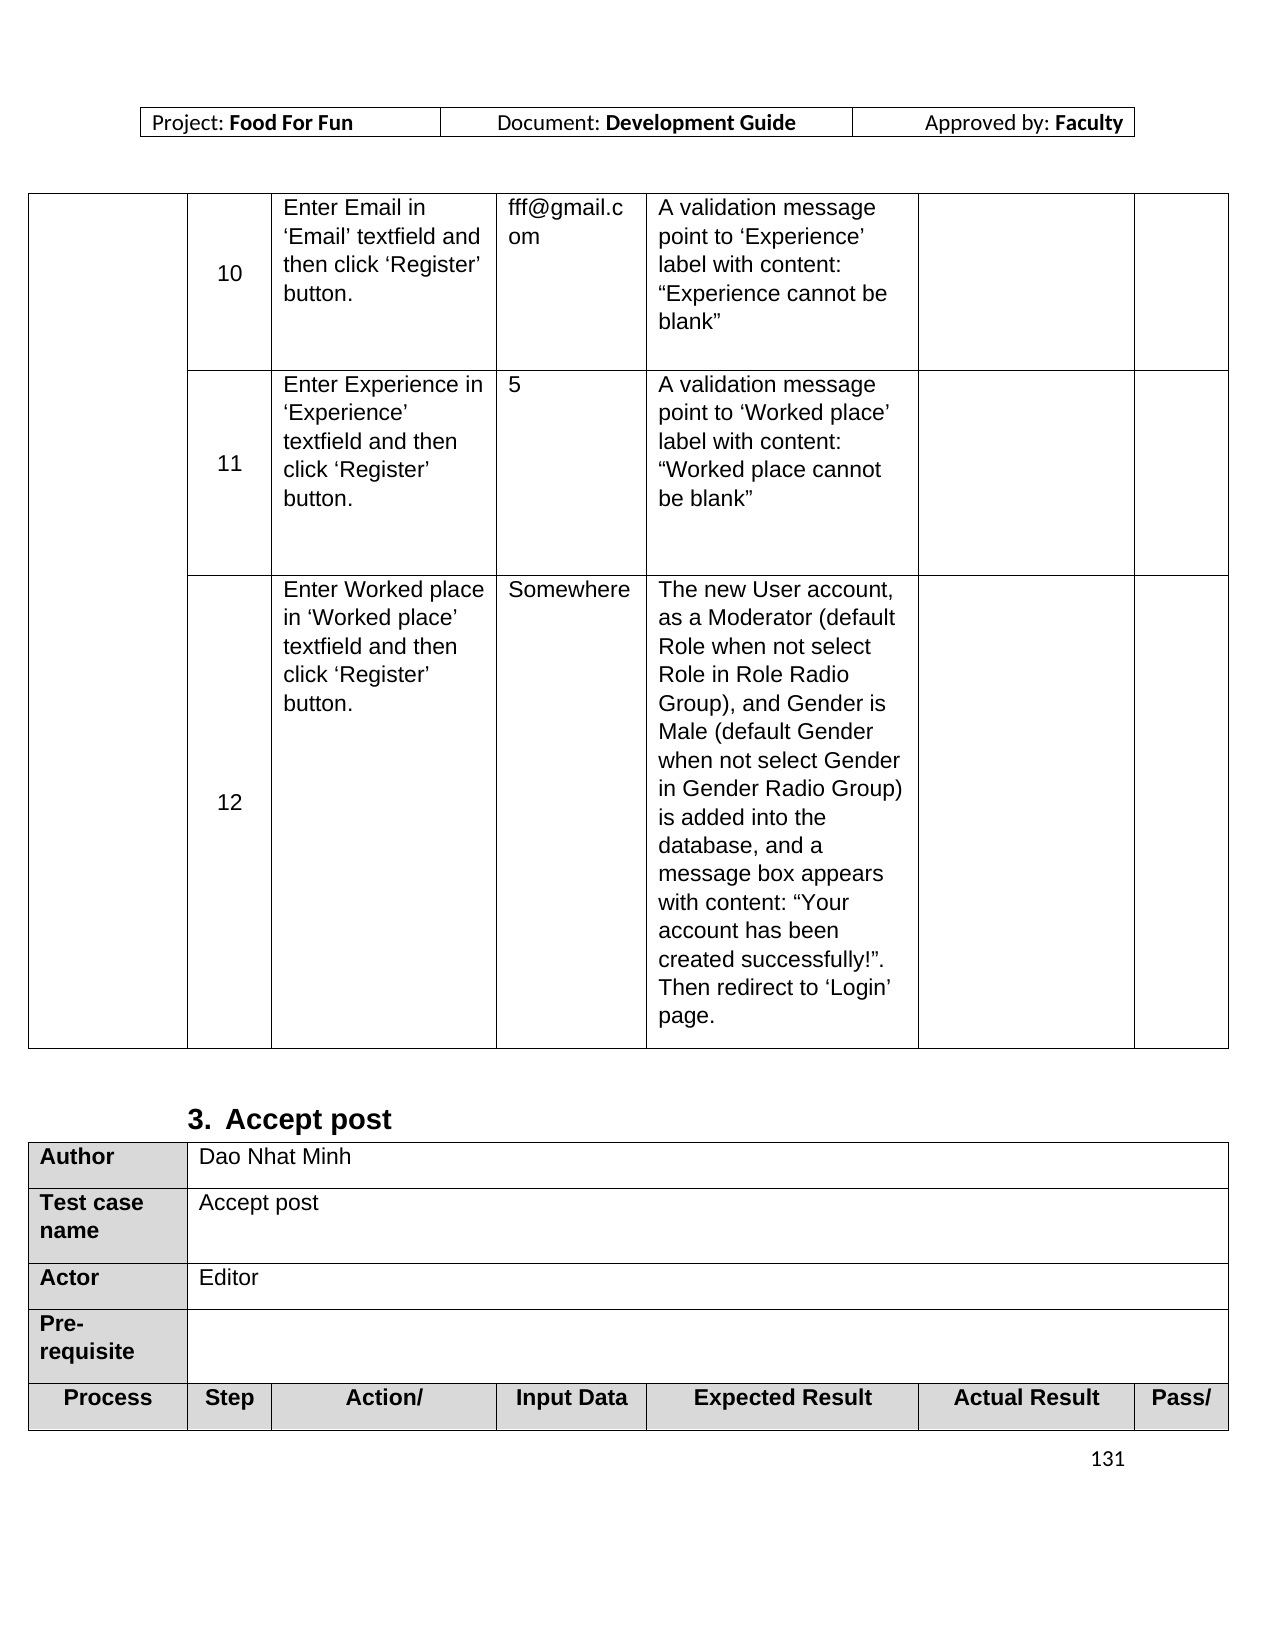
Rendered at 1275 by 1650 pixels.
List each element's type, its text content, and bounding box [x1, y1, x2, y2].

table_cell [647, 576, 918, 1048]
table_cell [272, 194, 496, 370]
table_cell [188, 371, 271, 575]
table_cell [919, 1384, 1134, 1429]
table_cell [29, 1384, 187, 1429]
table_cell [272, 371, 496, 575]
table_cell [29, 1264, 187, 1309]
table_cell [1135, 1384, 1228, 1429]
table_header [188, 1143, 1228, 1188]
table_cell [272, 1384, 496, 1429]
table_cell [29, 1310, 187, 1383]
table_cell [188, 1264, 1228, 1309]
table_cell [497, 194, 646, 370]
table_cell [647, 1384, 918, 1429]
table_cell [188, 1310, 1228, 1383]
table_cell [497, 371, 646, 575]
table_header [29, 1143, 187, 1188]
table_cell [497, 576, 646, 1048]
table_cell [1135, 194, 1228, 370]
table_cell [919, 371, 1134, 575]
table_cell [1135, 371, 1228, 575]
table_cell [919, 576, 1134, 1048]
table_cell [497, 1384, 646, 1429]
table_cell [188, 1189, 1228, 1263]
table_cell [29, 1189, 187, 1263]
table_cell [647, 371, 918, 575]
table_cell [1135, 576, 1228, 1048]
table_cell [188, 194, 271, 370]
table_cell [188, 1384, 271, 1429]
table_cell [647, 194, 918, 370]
subtitle Accept post [187, 1102, 1125, 1136]
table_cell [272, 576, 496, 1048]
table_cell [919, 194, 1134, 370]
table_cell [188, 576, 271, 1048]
